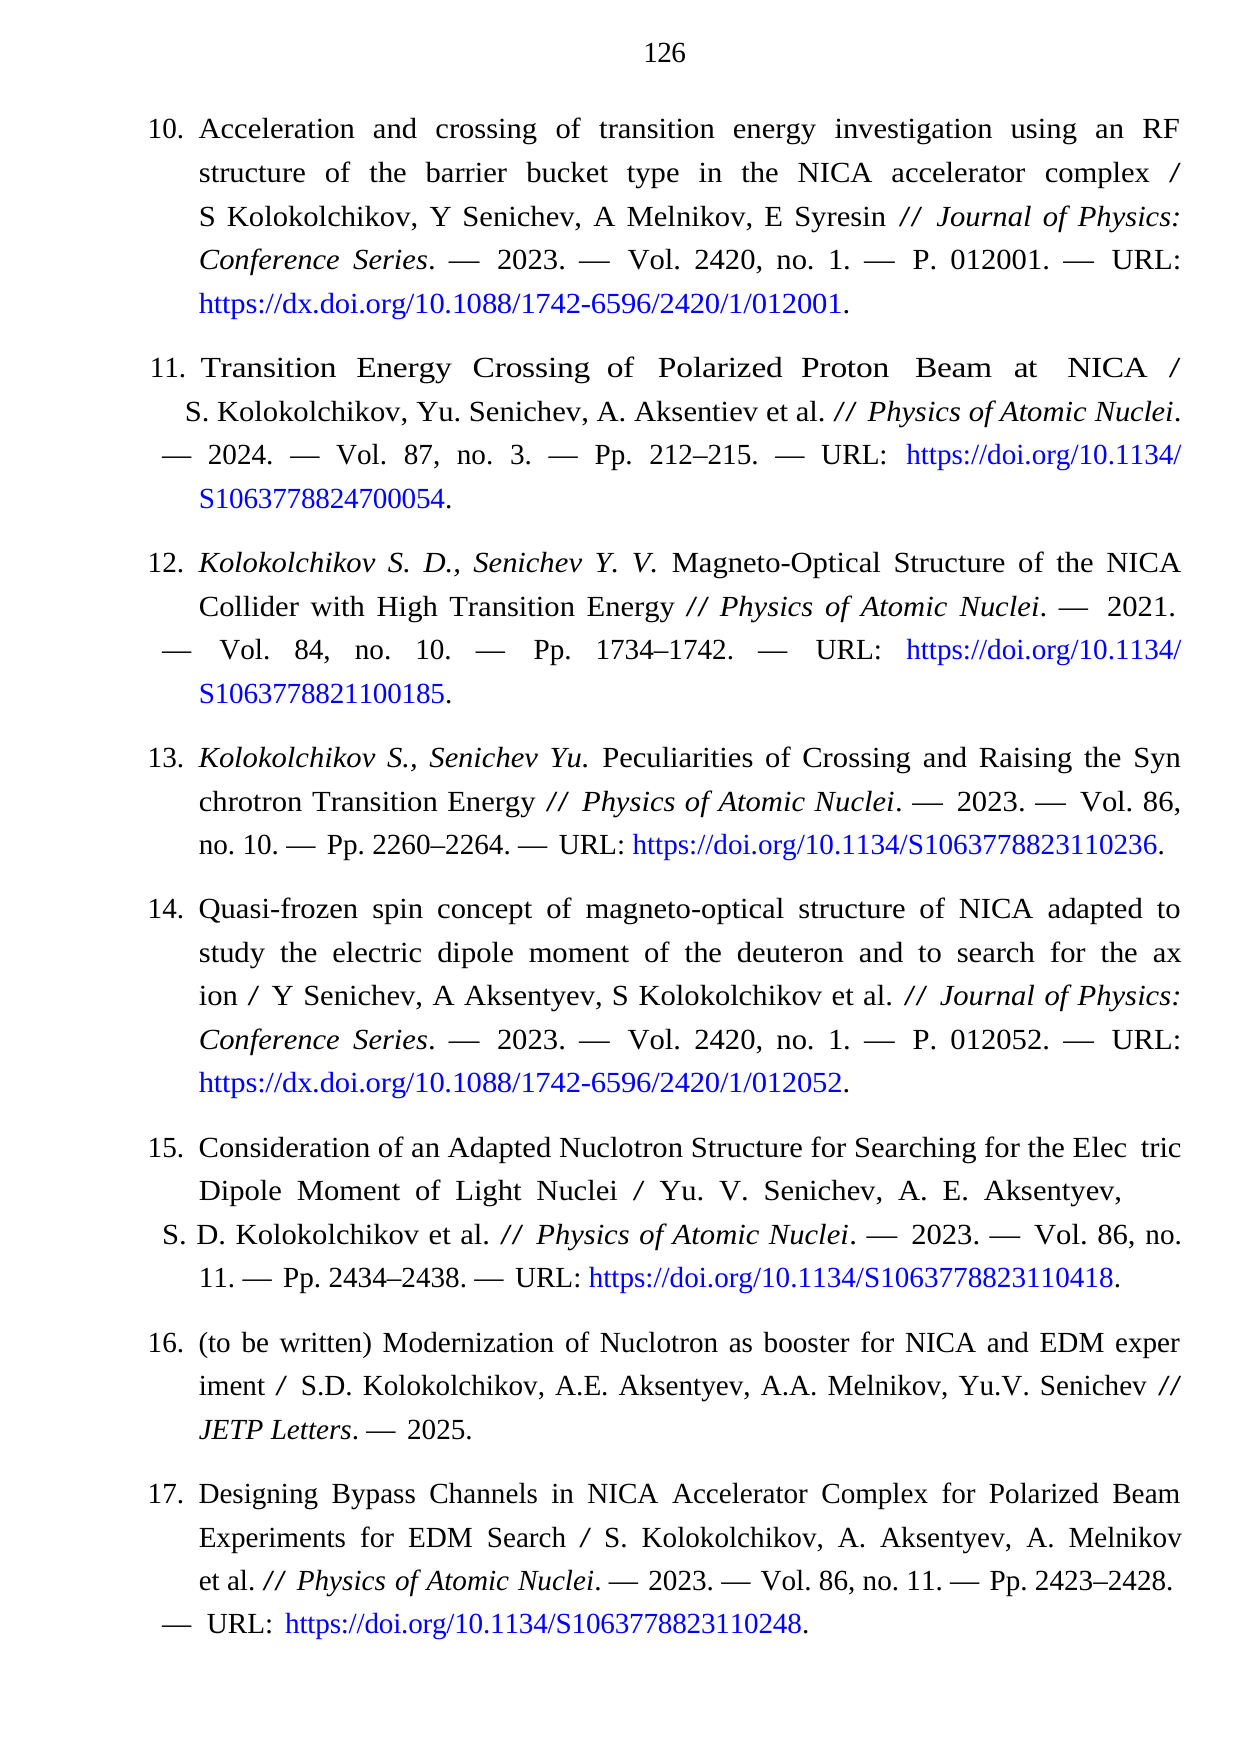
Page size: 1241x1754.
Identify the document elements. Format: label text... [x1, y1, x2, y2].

text S. D. Kolokolchikov et al. // Physics of Atomic Nuclei. — 2023. — Vol. 86, no. 11. — Pp. 2434–2438. — URL: https://doi.org/10.1134/S1063778823110418. [162, 1217, 1182, 1294]
text — Vol. 84, no. 10. — Pp. 1734–1742. — URL: https://doi.org/10.1134/ S1063778821100185. [162, 632, 1182, 709]
list Acceleration and crossing of transition energy investigation using an RF structure of the barrier bucket type in the NICA accelerator complex / S Kolokolchikov, Y Senichev, A Melnikov, E Syresin // Journal of Physics: Conference Series. — 2023. — Vol. 2420, no. 1. — P. 012001. — URL: https://dx.doi.org/10.1088/1742-6596/2420/1/012001. [147, 112, 1182, 319]
text — URL: https://doi.org/10.1134/S1063778823110248. [162, 1607, 1240, 1640]
list Kolokolchikov S., Senichev Yu. Peculiarities of Crossing and Raising the Syn­ chrotron Transition Energy // Physics of Atomic Nuclei. — 2023. — Vol. 86, no. 10. — Pp. 2260–2264. — URL: https://doi.org/10.1134/S1063778823110236. [147, 740, 1182, 861]
list Transition Energy Crossing of Polarized Proton Beam at NICA / [133, 350, 1181, 384]
text S. Kolokolchikov, Yu. Senichev, A. Aksentiev et al. // Physics of Atomic Nuclei. [141, 394, 1181, 427]
list Consideration of an Adapted Nuclotron Structure for Searching for the Elec­ tric Dipole Moment of Light Nuclei / Yu. V. Senichev, A. E. Aksentyev, [147, 1130, 1181, 1207]
list Kolokolchikov S. D., Senichev Y. V. Magneto-Optical Structure of the NICA Collider with High Transition Energy // Physics of Atomic Nuclei. — 2021. [147, 545, 1181, 622]
list Quasi-frozen spin concept of magneto-optical structure of NICA adapted to study the electric dipole moment of the deuteron and to search for the ax­ ion / Y Senichev, A Aksentyev, S Kolokolchikov et al. // Journal of Physics: Conference Series. — 2023. — Vol. 2420, no. 1. — P. 012052. — URL: https://dx.doi.org/10.1088/1742-6596/2420/1/012052. [147, 891, 1182, 1099]
list (to be written) Modernization of Nuclotron as booster for NICA and EDM exper­ iment / S.D. Kolokolchikov, A.E. Aksentyev, A.A. Melnikov, Yu.V. Senichev // JETP Letters. — 2025. [147, 1325, 1182, 1446]
text — 2024. — Vol. 87, no. 3. — Pp. 212–215. — URL: https://doi.org/10.1134/ S1063778824700054. [162, 437, 1182, 514]
list Designing Bypass Channels in NICA Accelerator Complex for Polarized Beam Experiments for EDM Search / S. Kolokolchikov, A. Aksentyev, A. Melnikov et al. // Physics of Atomic Nuclei. — 2023. — Vol. 86, no. 11. — Pp. 2423–2428. [147, 1476, 1182, 1597]
